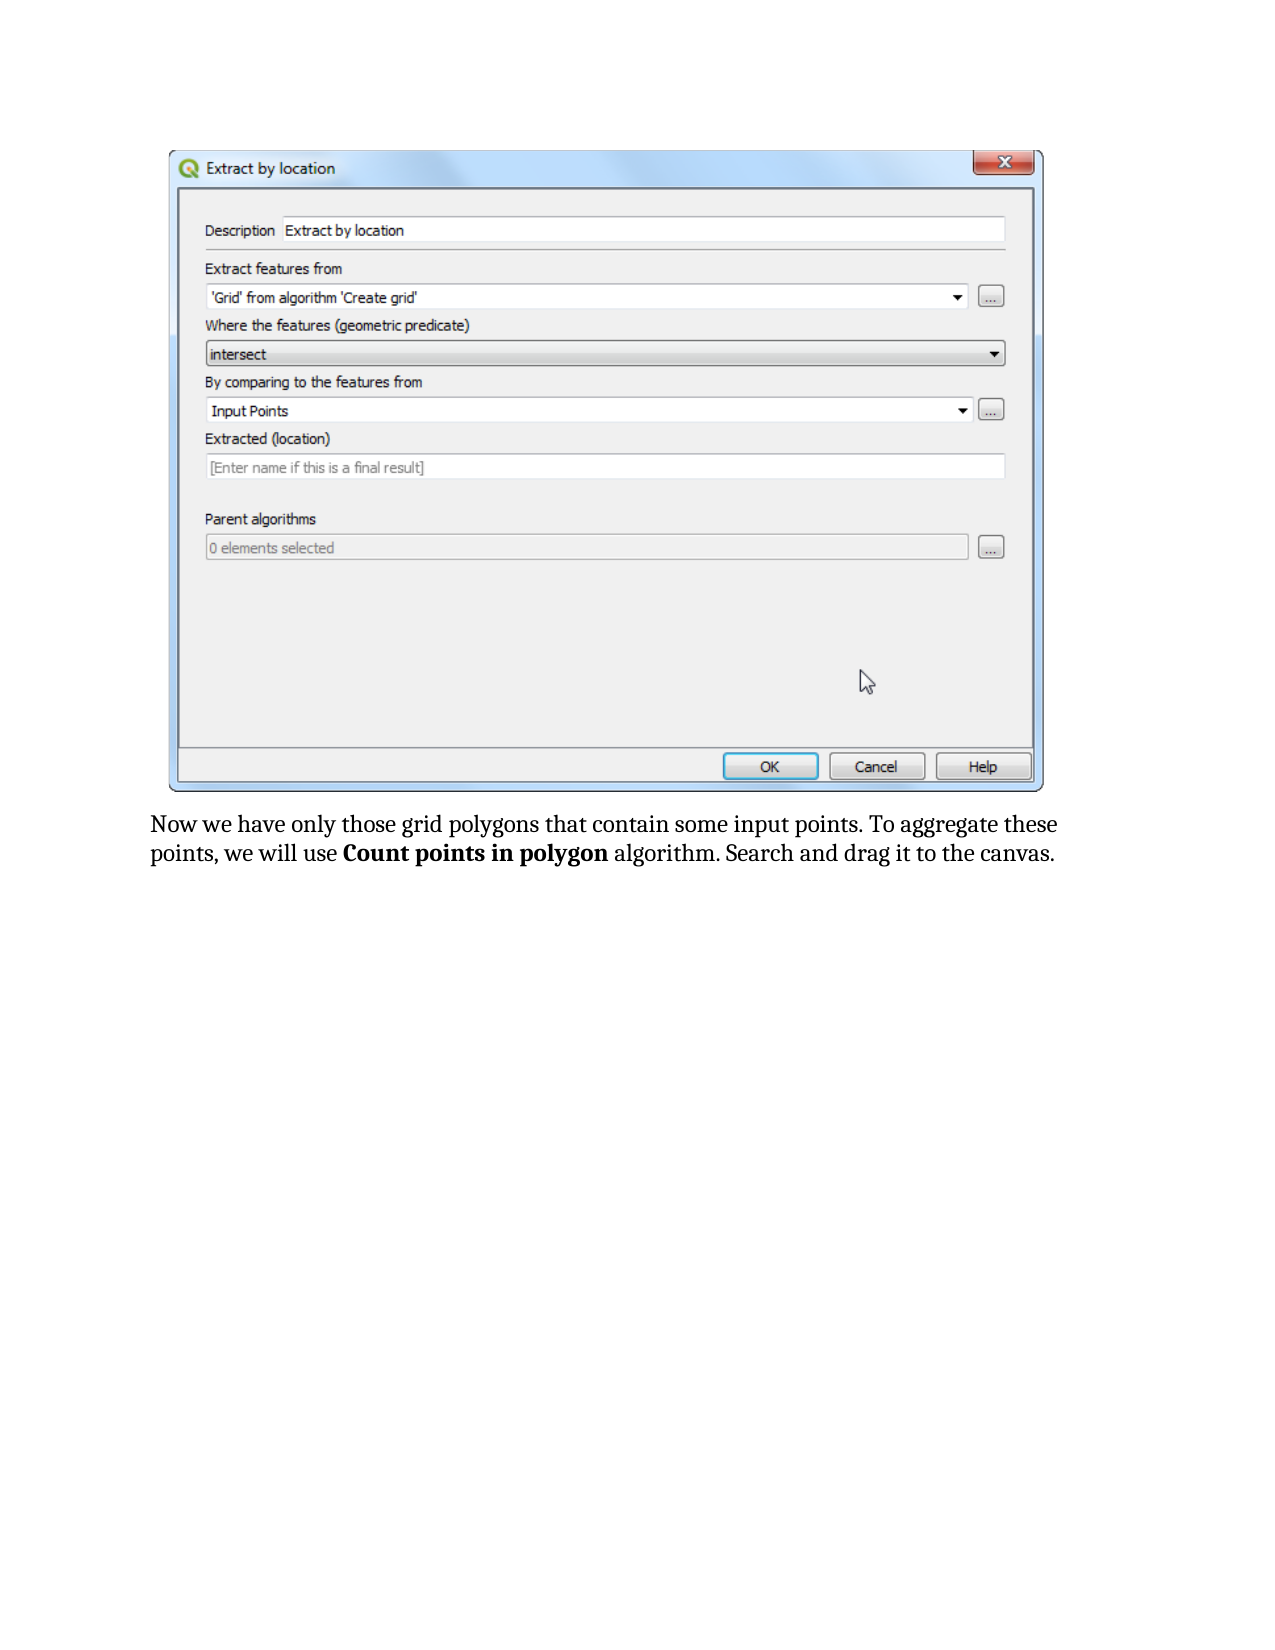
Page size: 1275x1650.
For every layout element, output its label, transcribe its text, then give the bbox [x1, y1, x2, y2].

text Now we have only those grid polygons that contain some input points. To aggregate these points, we will use Count points in polygon algorithm. Search and drag it to the canvas. [150, 810, 1125, 867]
picture [168, 150, 1044, 792]
